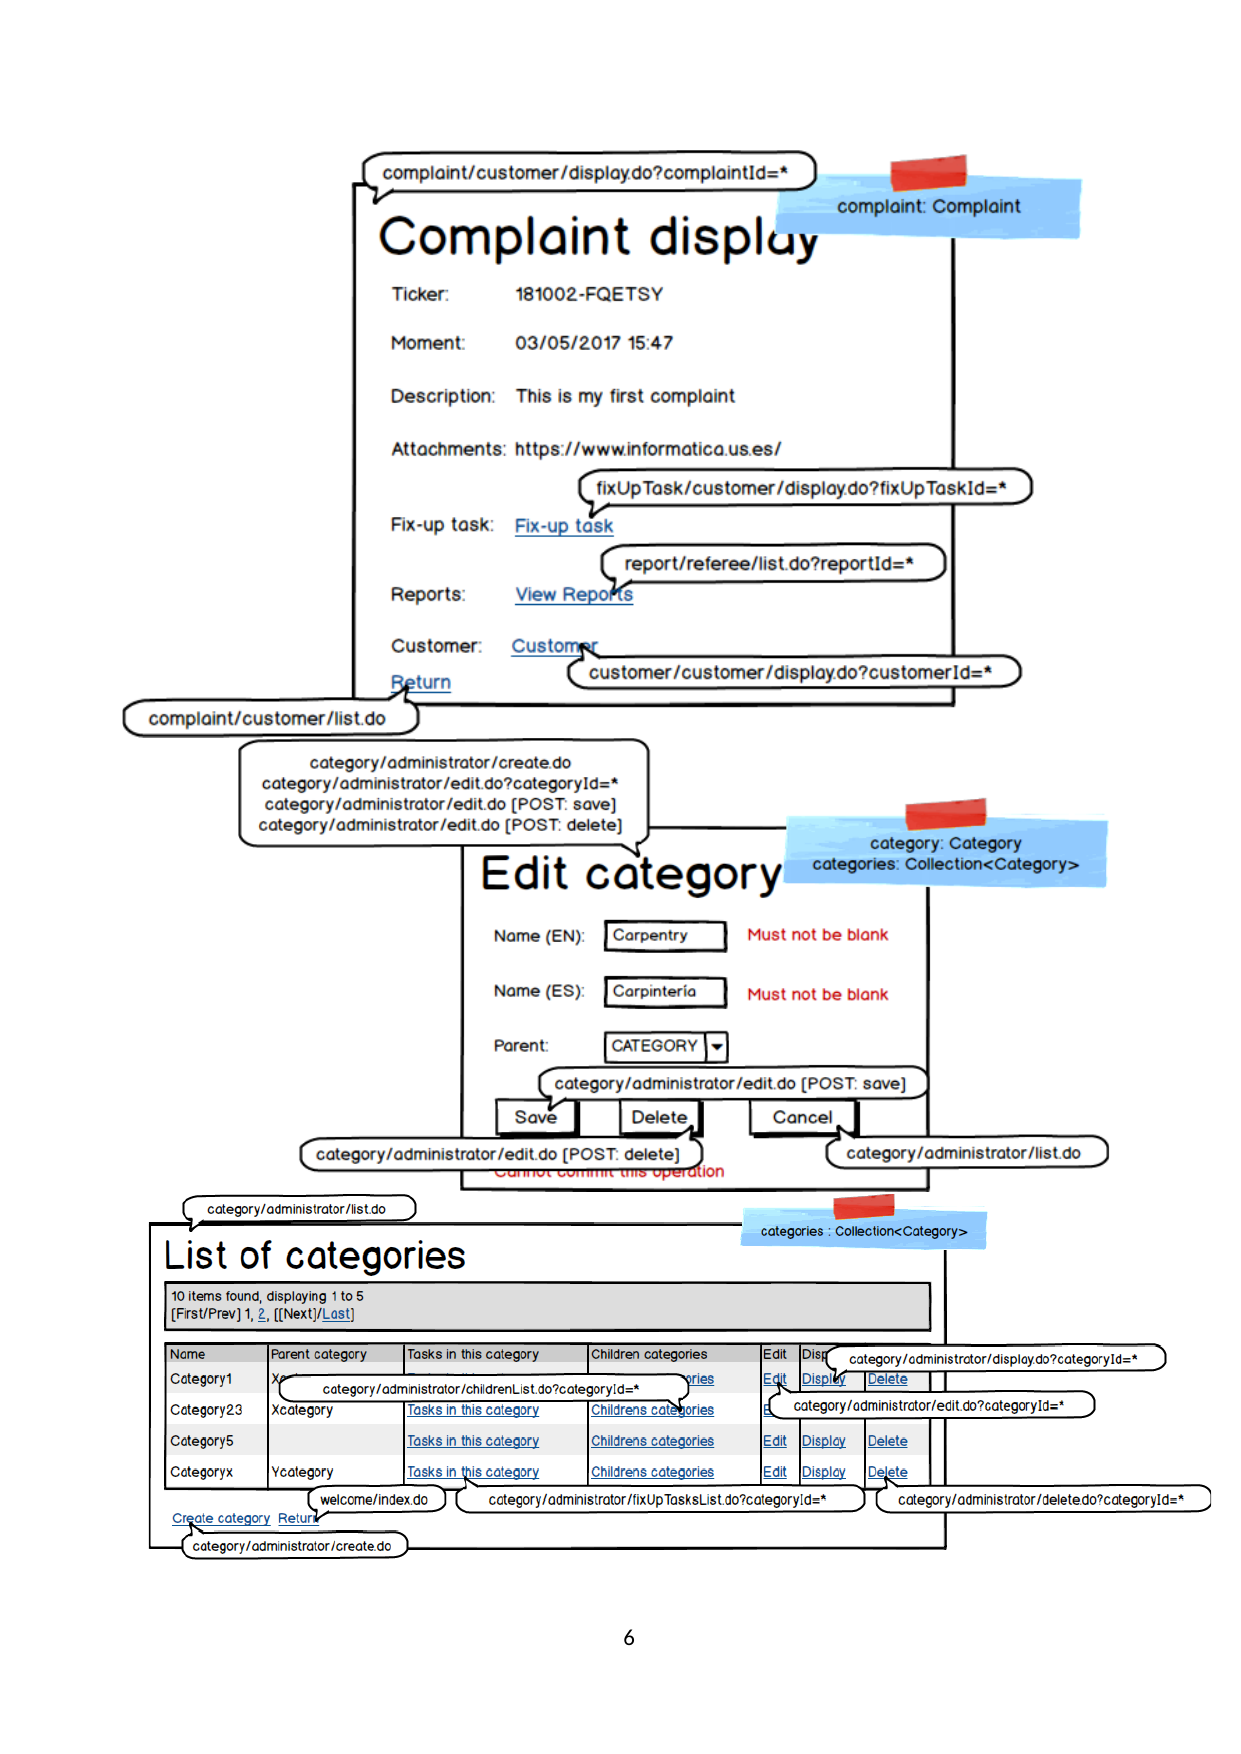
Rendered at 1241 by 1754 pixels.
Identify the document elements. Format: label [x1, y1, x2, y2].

picture [148, 1194, 1212, 1562]
picture [122, 150, 1110, 1192]
